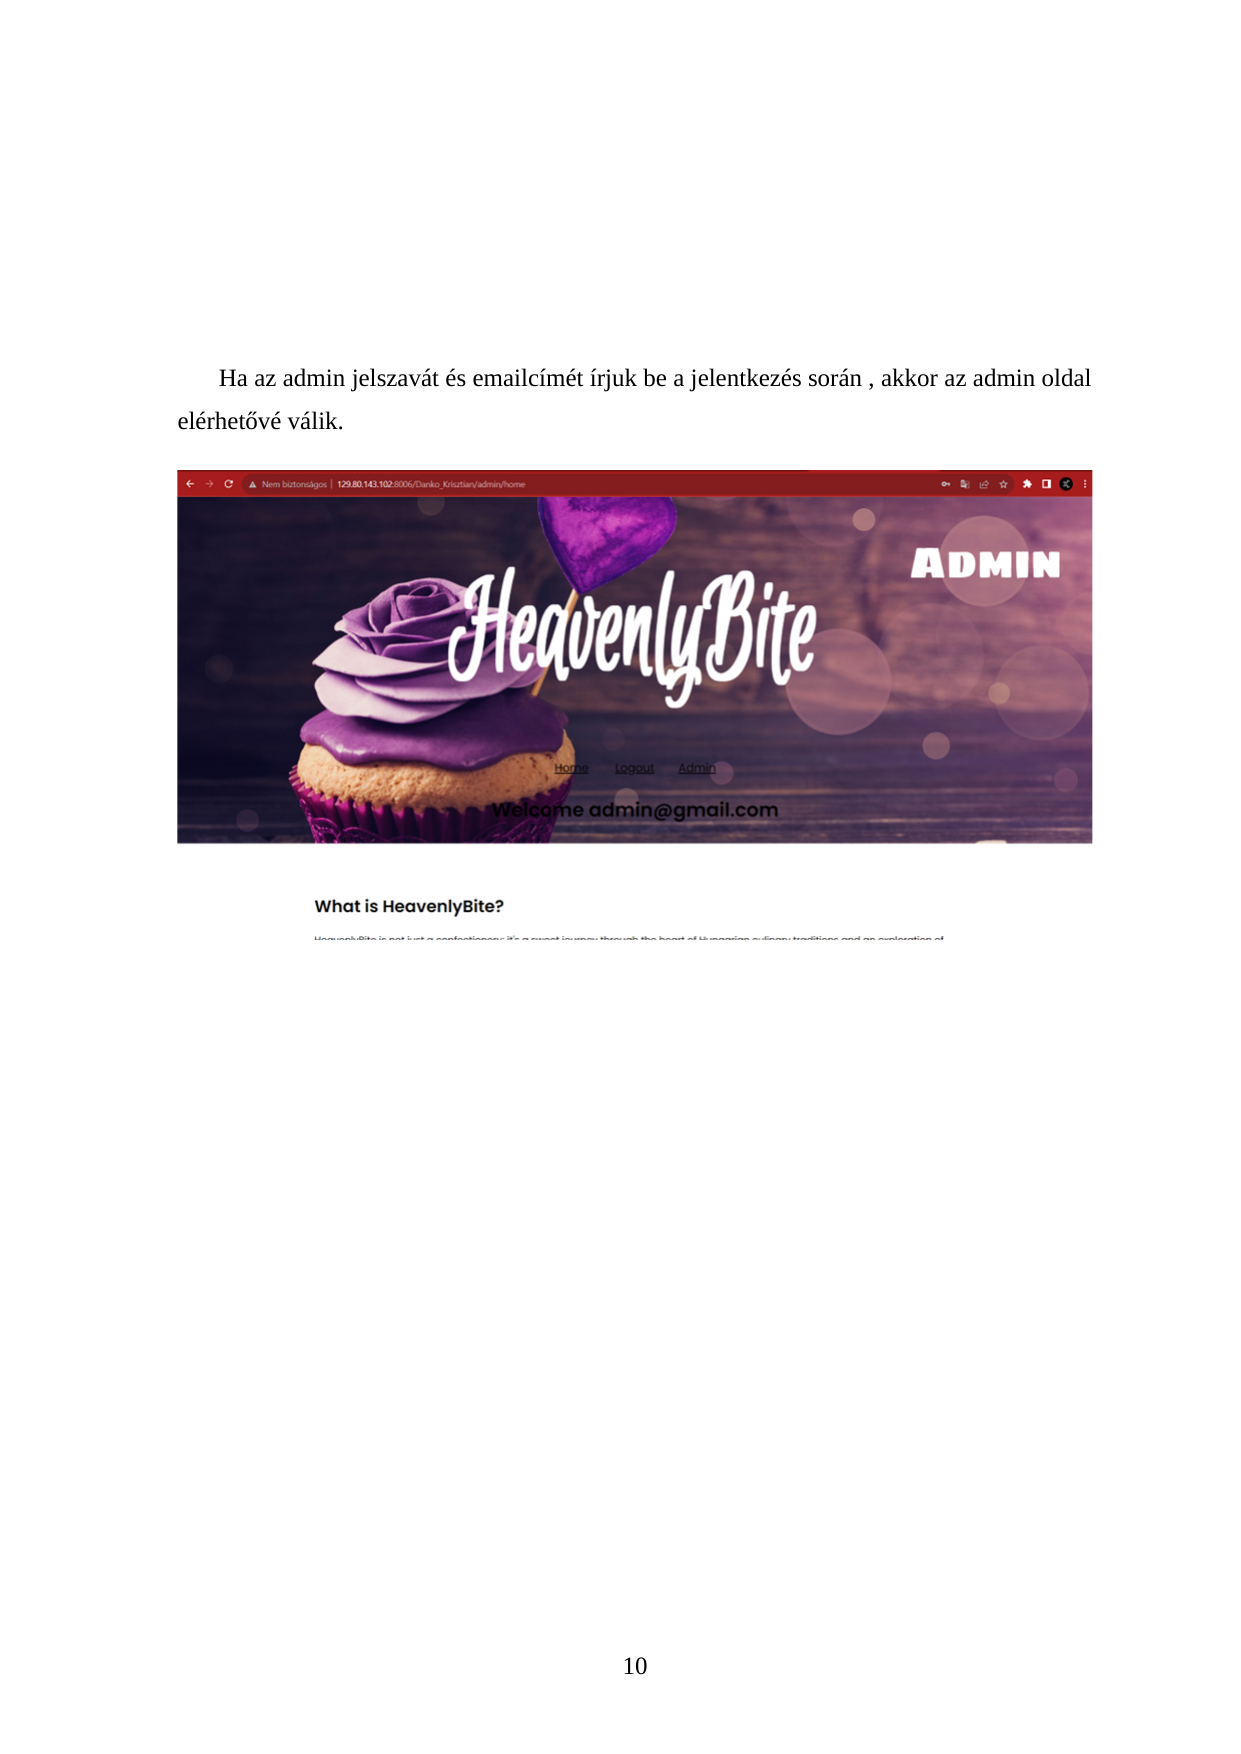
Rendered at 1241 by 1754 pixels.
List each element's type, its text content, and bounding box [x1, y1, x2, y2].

picture [177, 470, 1093, 940]
text Ha az admin jelszavát és emailcímét írjuk be a jelentkezés során , akkor az admin oldal elérhetővé válik. [177, 363, 1092, 435]
